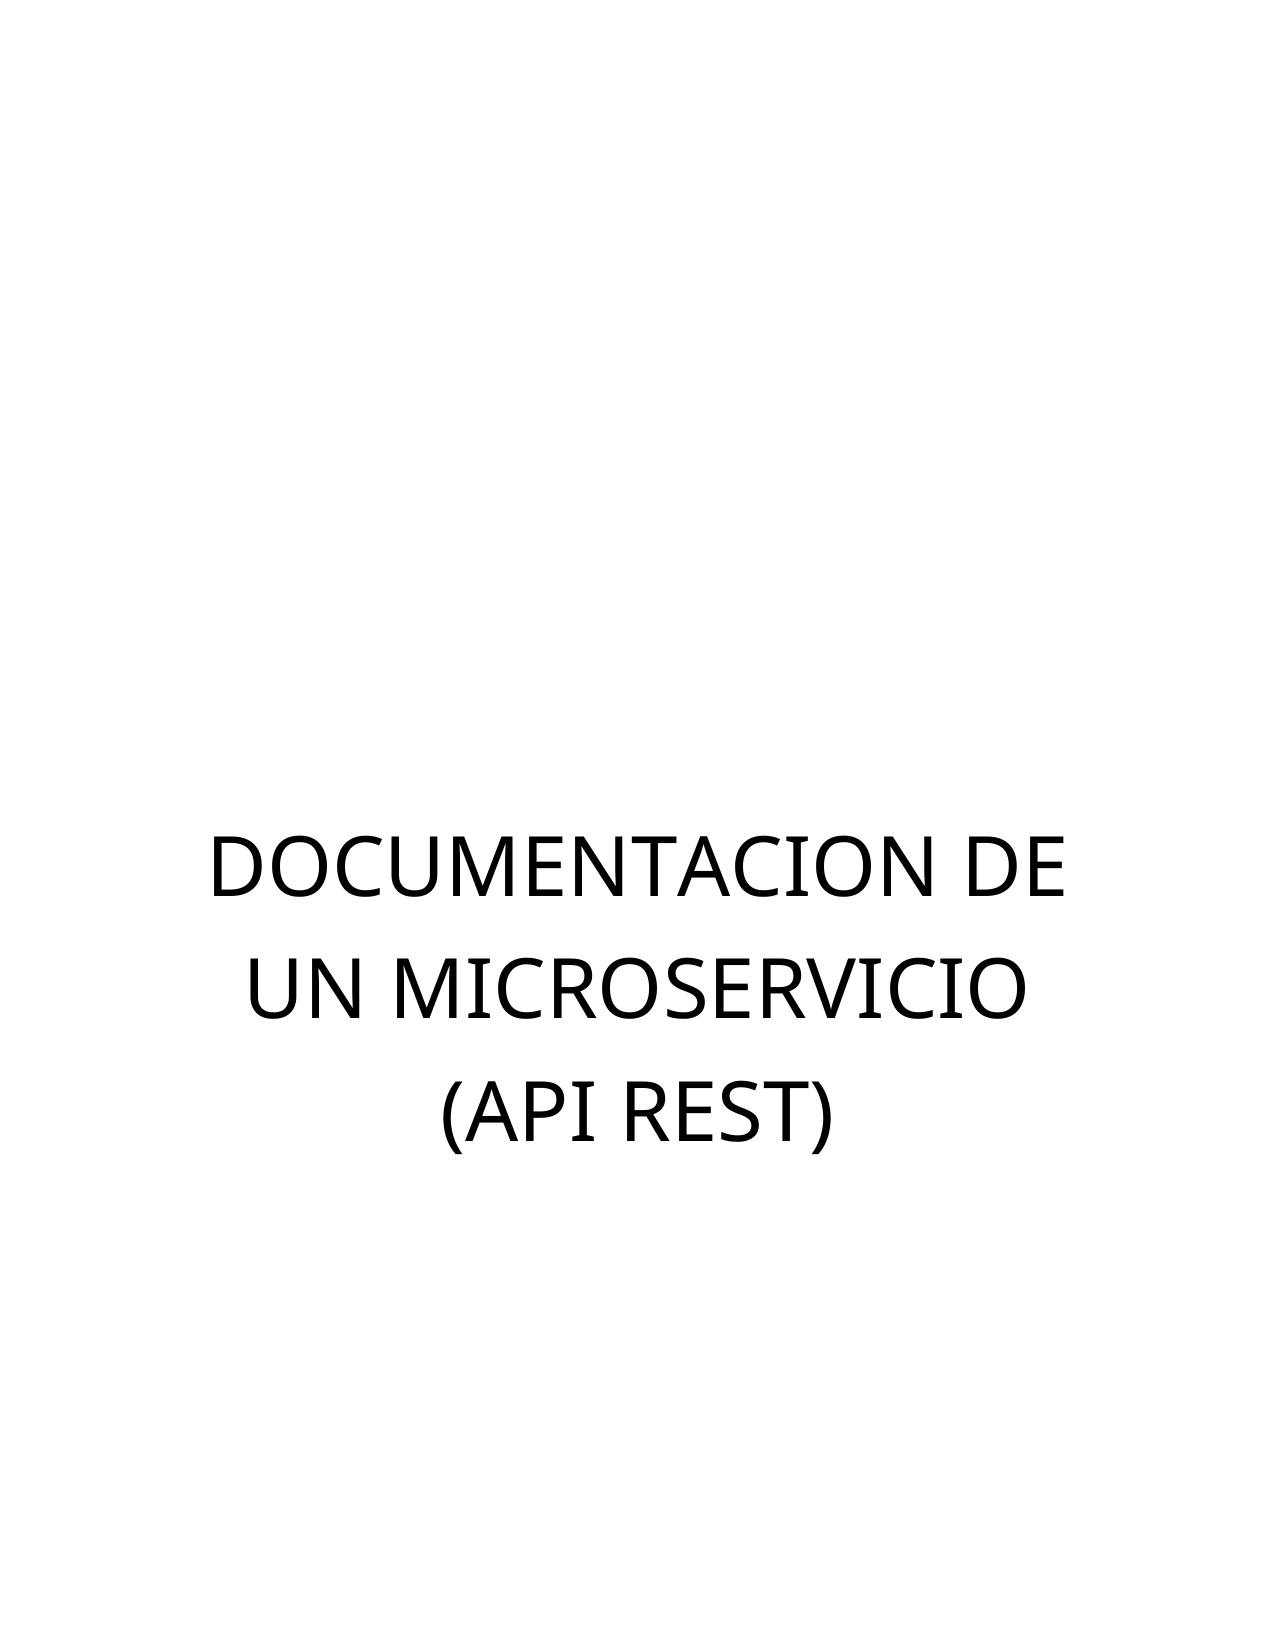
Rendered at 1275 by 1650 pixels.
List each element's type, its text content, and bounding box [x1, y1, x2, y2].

text DOCUMENTACION DE UN MICROSERVICIO (API REST) [177, 807, 1098, 1166]
